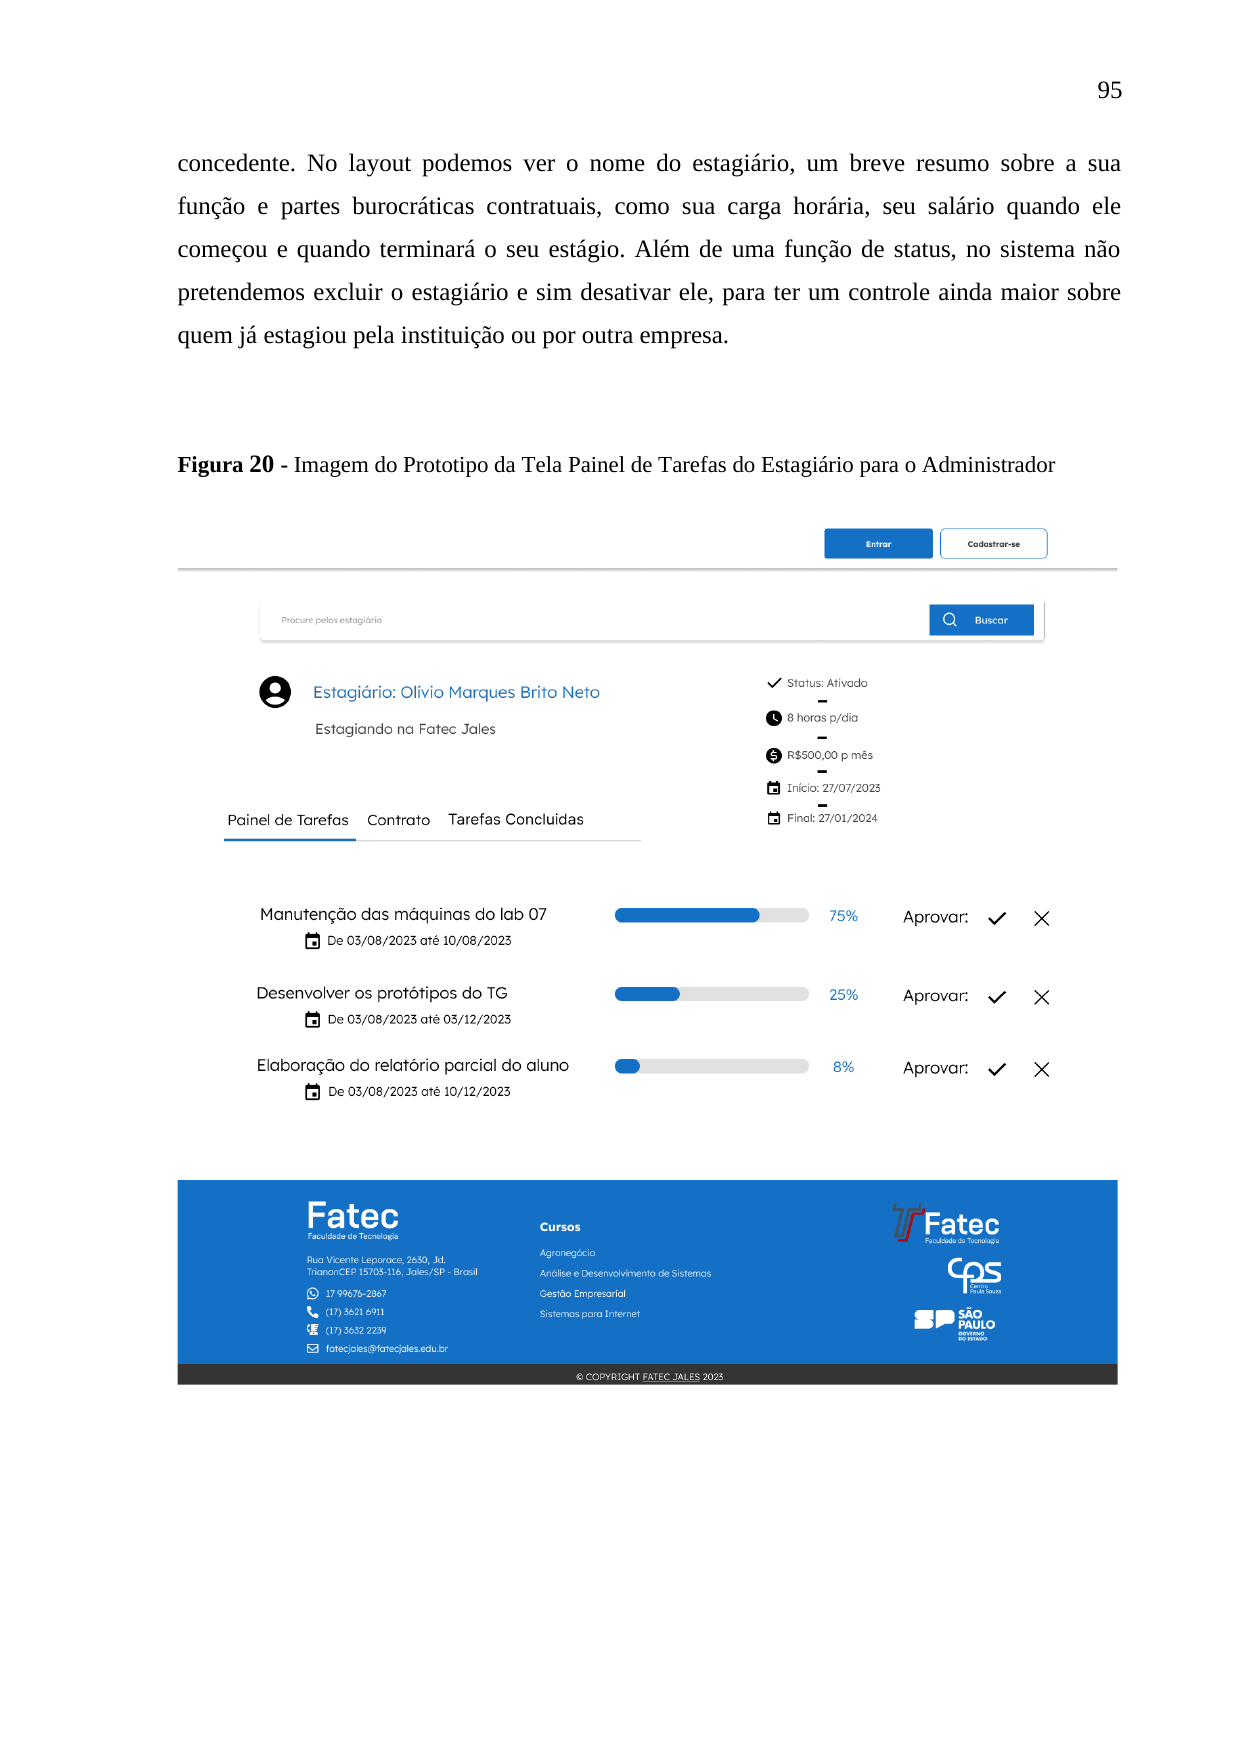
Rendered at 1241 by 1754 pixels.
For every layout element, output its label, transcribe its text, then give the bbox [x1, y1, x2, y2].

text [177, 148, 1122, 349]
picture [177, 515, 1117, 1384]
text Figura 20 - Imagem do Prototipo da Tela Painel de Tarefas do Estagiário para o Administrador [177, 449, 1122, 478]
